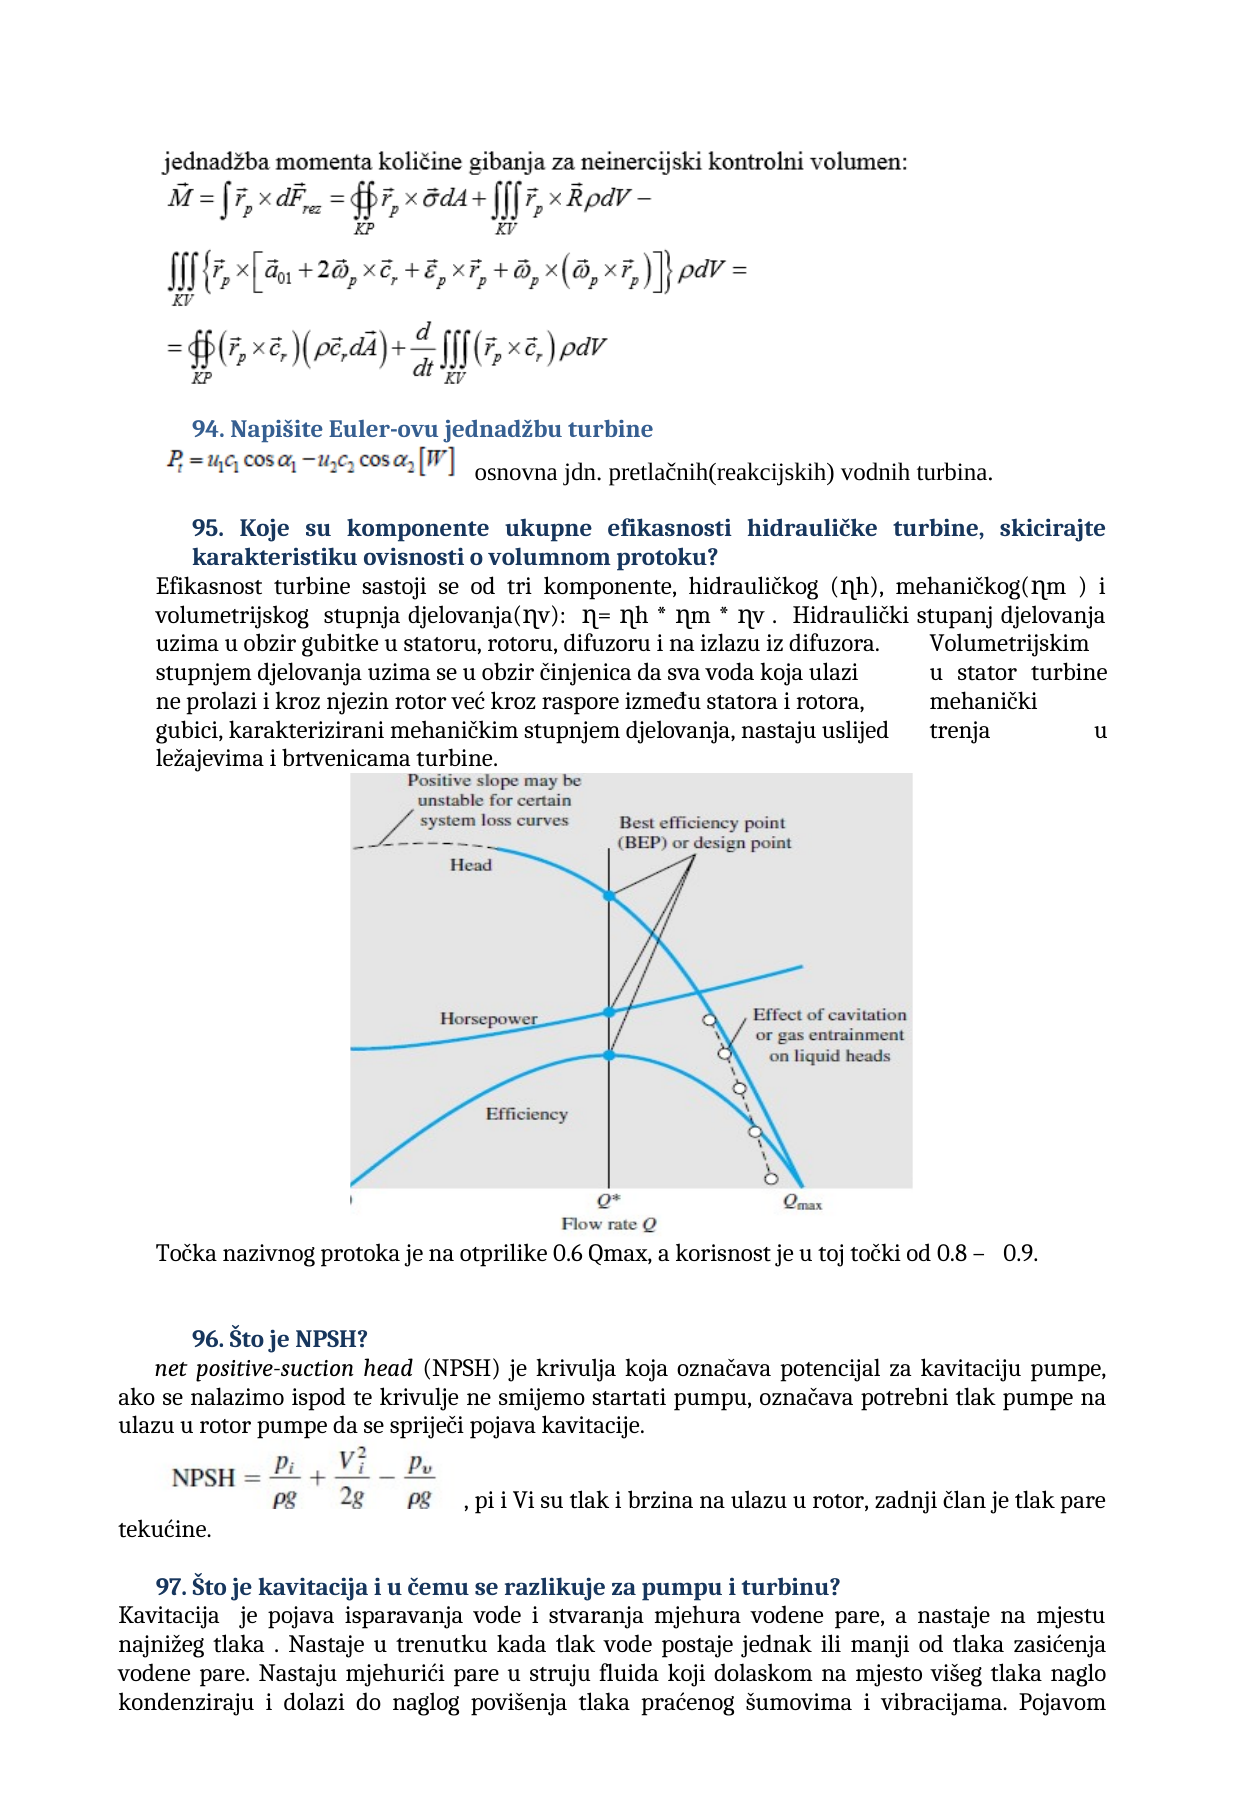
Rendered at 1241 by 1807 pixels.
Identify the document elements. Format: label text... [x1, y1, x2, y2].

text 94. Napišite Euler-ovu jednadžbu turbine [156, 415, 1107, 444]
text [118, 1601, 1107, 1716]
text 97. Što je kavitacija i u čemu se razlikuje za pumpu i turbinu? [156, 1572, 1107, 1601]
picture [155, 148, 914, 387]
text Točka nazivnog protoka je na otprilike 0.6 Qmax, a korisnost je u toj točki od 0.8 – 0.9. [156, 1239, 1107, 1267]
text 95. Koje su komponente ukupne efikasnosti hidrauličke turbine, skicirajte karakteristiku ovisnosti o volumnom protoku? [192, 514, 1107, 572]
picture [155, 444, 469, 481]
picture [154, 1440, 464, 1509]
text , pi i Vi su tlak i brzina na ulazu u rotor, zadnji član je tlak pare tekućine. [118, 1440, 1107, 1544]
text Efikasnost turbine sastoji se od tri komponente, hidrauličkog (ɳh), mehaničkog(ɳm ) i volumetrijskog stupnja djelovanja(ɳv): ɳ= ɳh * ɳm * ɳv . Hidraulički stupanj djelovanja uzima u obzir gubitke u statoru, rotoru, difuzoru i na izlazu iz difuzora. Volumetrijskim stupnjem djelovanja uzima se u obzir činjenica da sva voda koja ulazi u stator turbine ne prolazi i kroz njezin rotor već kroz raspore između statora i rotora, mehanički gubici, karakterizirani mehaničkim stupnjem djelovanja, nastaju uslijed trenja u ležajevima i brtvenicama turbine. [156, 572, 1107, 773]
text 96. Što je NPSH? [156, 1325, 1107, 1354]
text net positive-suction head (NPSH) je krivulja koja označava potencijal za kavitaciju pumpe, ako se nalazimo ispod te krivulje ne smijemo startati pumpu, označava potrebni tlak pumpe na ulazu u rotor pumpe da se spriječi pojava kavitacije. [118, 1354, 1107, 1440]
picture [350, 773, 913, 1239]
